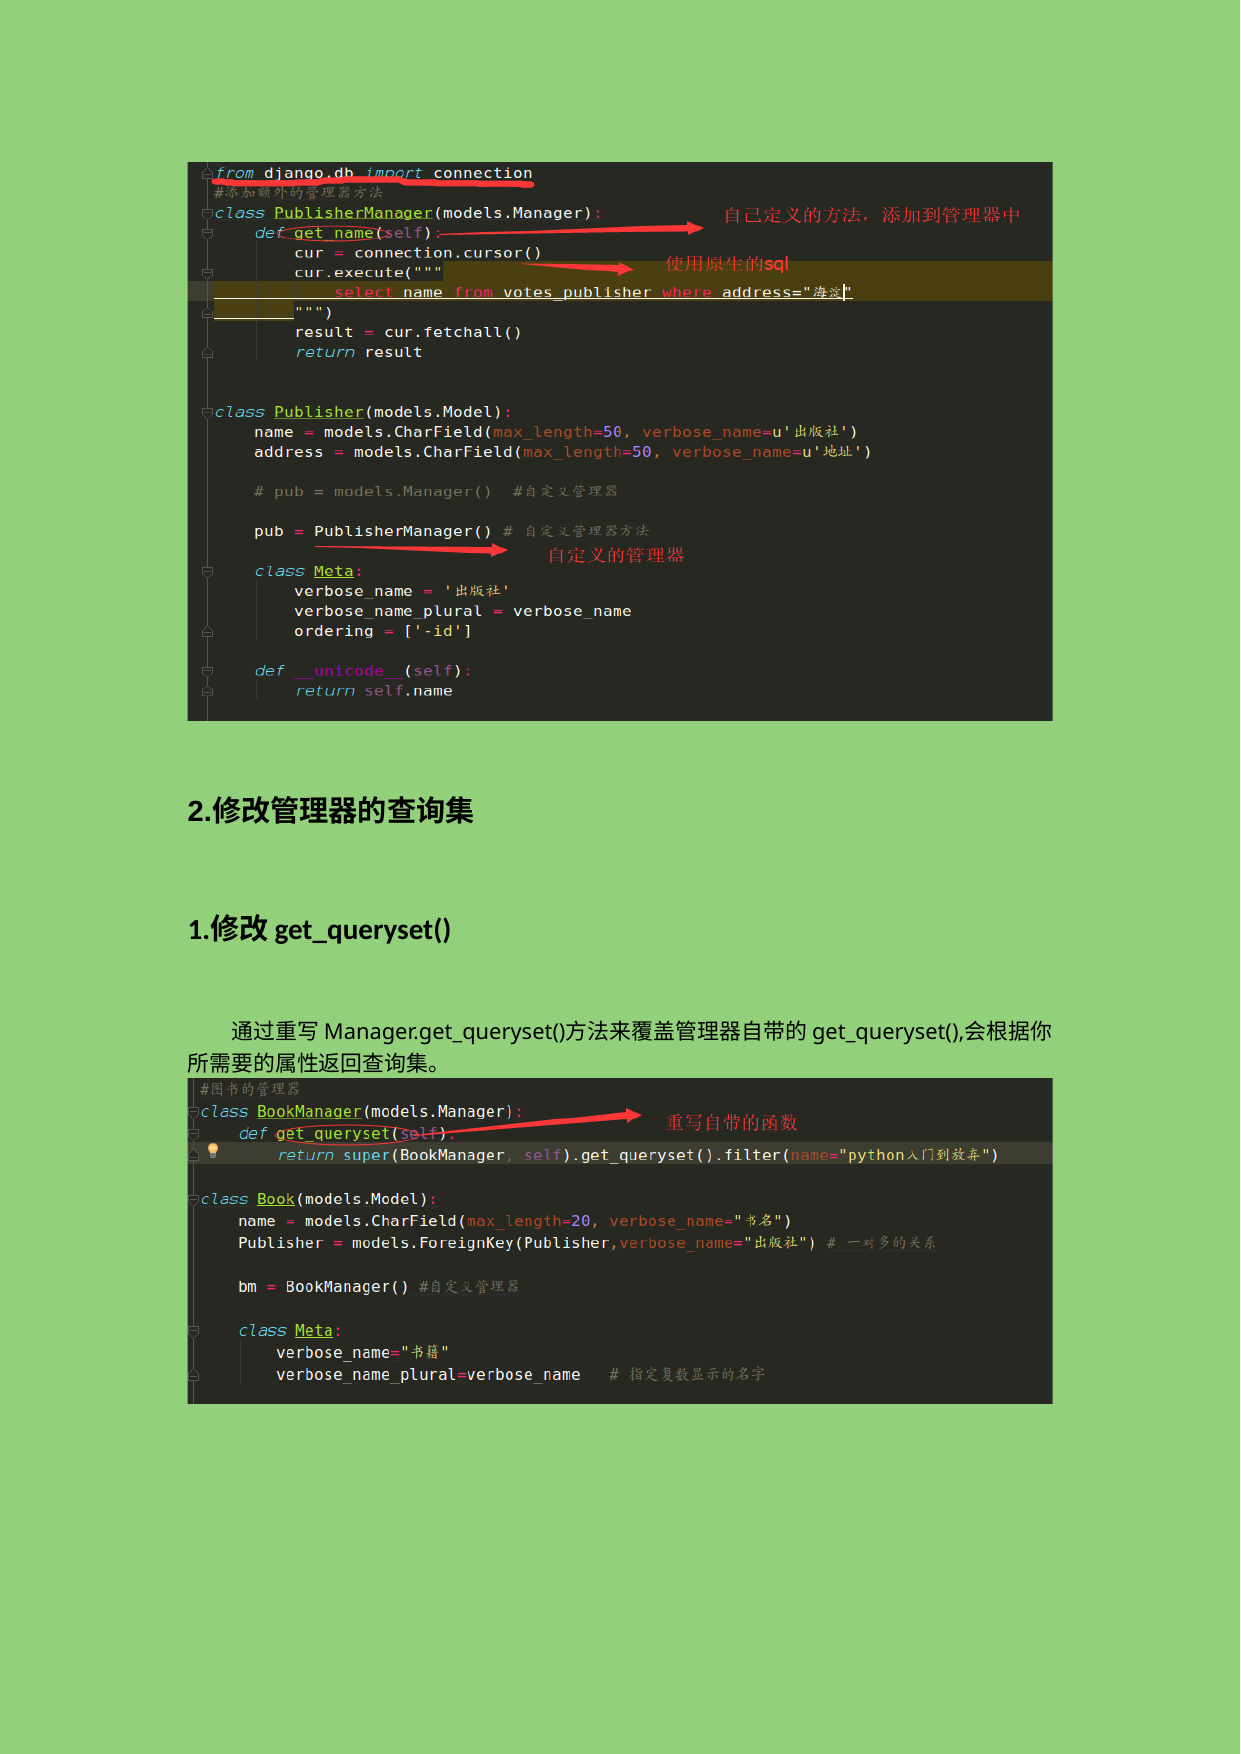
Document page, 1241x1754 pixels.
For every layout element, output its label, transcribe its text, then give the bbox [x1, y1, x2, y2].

picture [187, 1078, 1053, 1404]
subtitle 1.修改get_queryset() [187, 894, 1053, 959]
picture [187, 162, 1053, 721]
subtitle 2.修改管理器的查询集 [187, 776, 1053, 841]
text 通过重写Manager.get_queryset()方法来覆盖管理器自带的get_queryset(),会根据你所需要的属性返回查询集。 [187, 1013, 1053, 1078]
